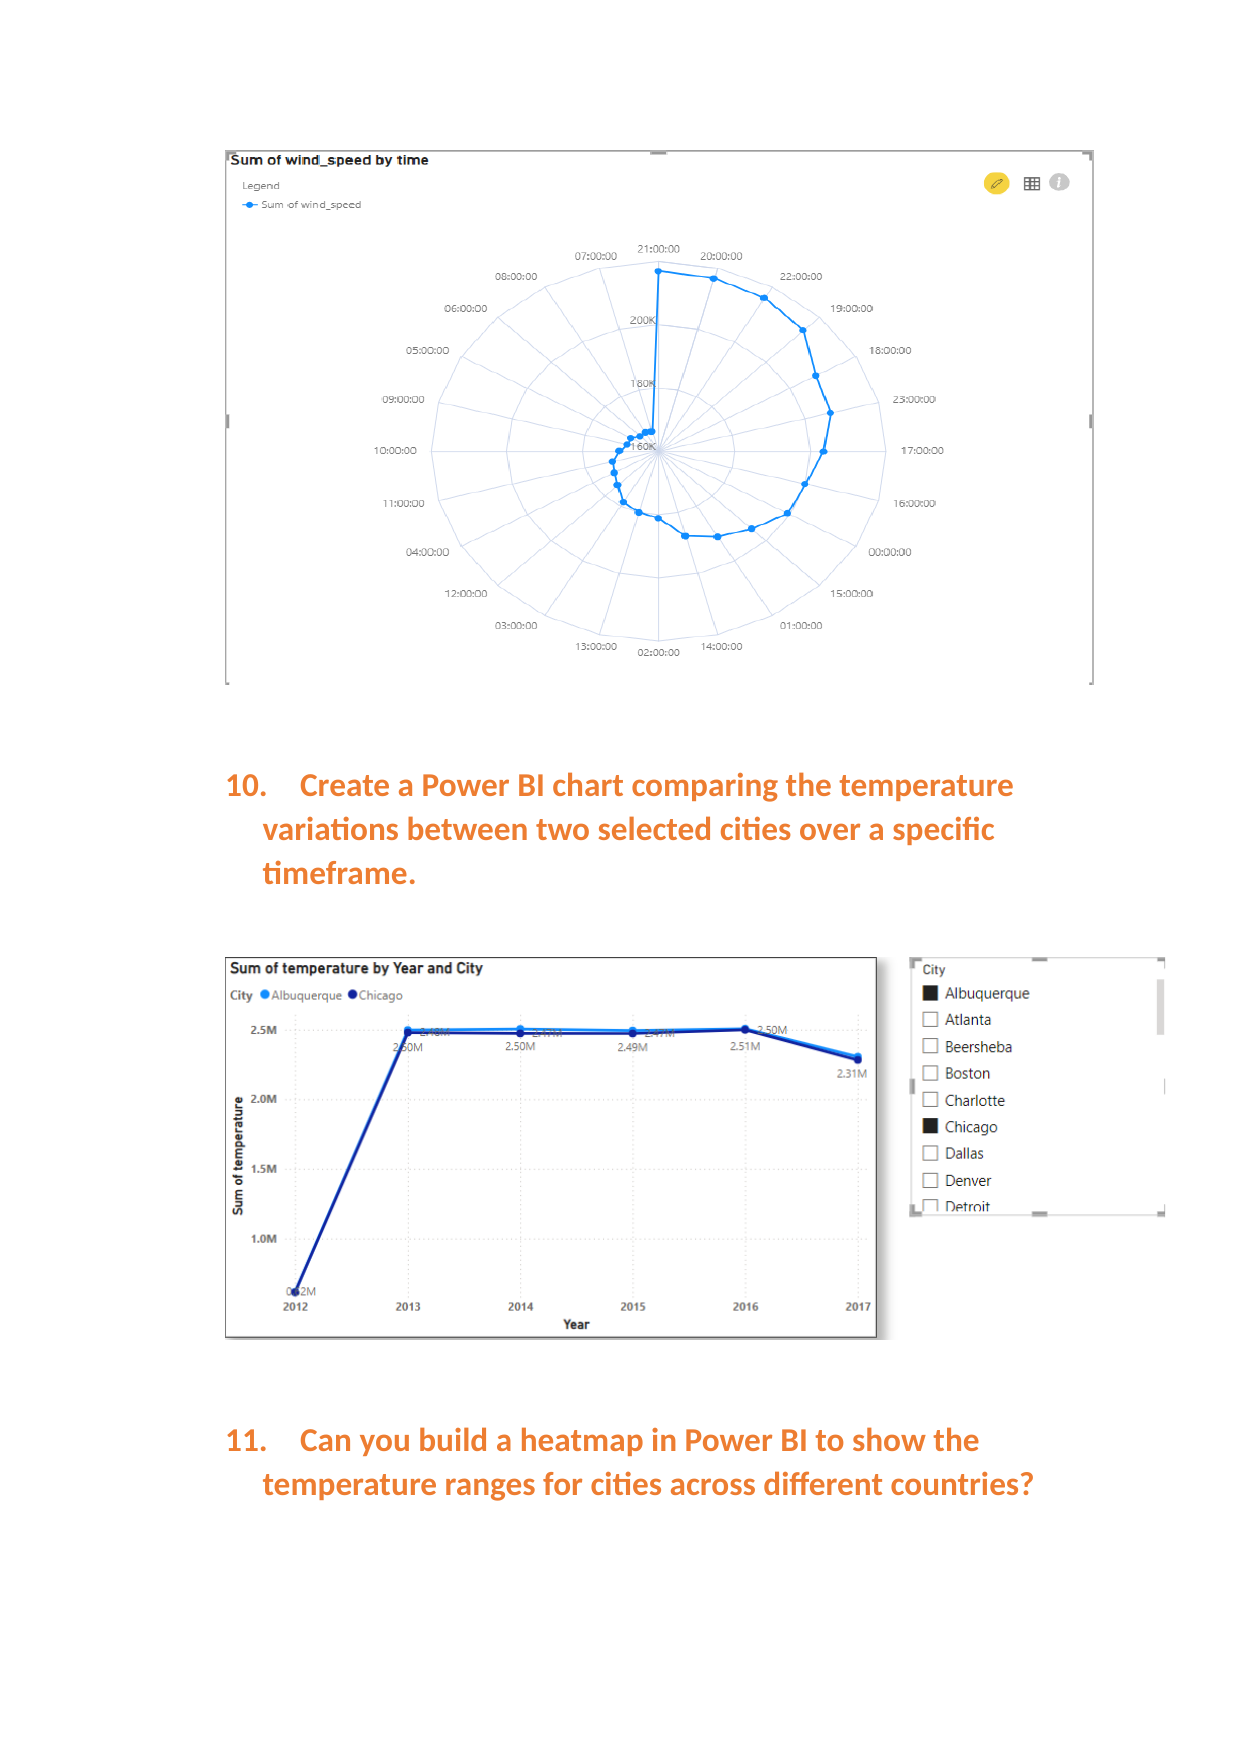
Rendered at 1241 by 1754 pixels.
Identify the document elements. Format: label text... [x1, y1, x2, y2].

list Can you build a heatmap in Power BI to show the temperature ranges for cities across different countries? [225, 1419, 1090, 1504]
list Create a Power BI chart comparing the temperature variations between two selected cities over a specific timeframe. [225, 764, 1090, 893]
picture [225, 957, 1166, 1340]
picture [225, 150, 1094, 685]
